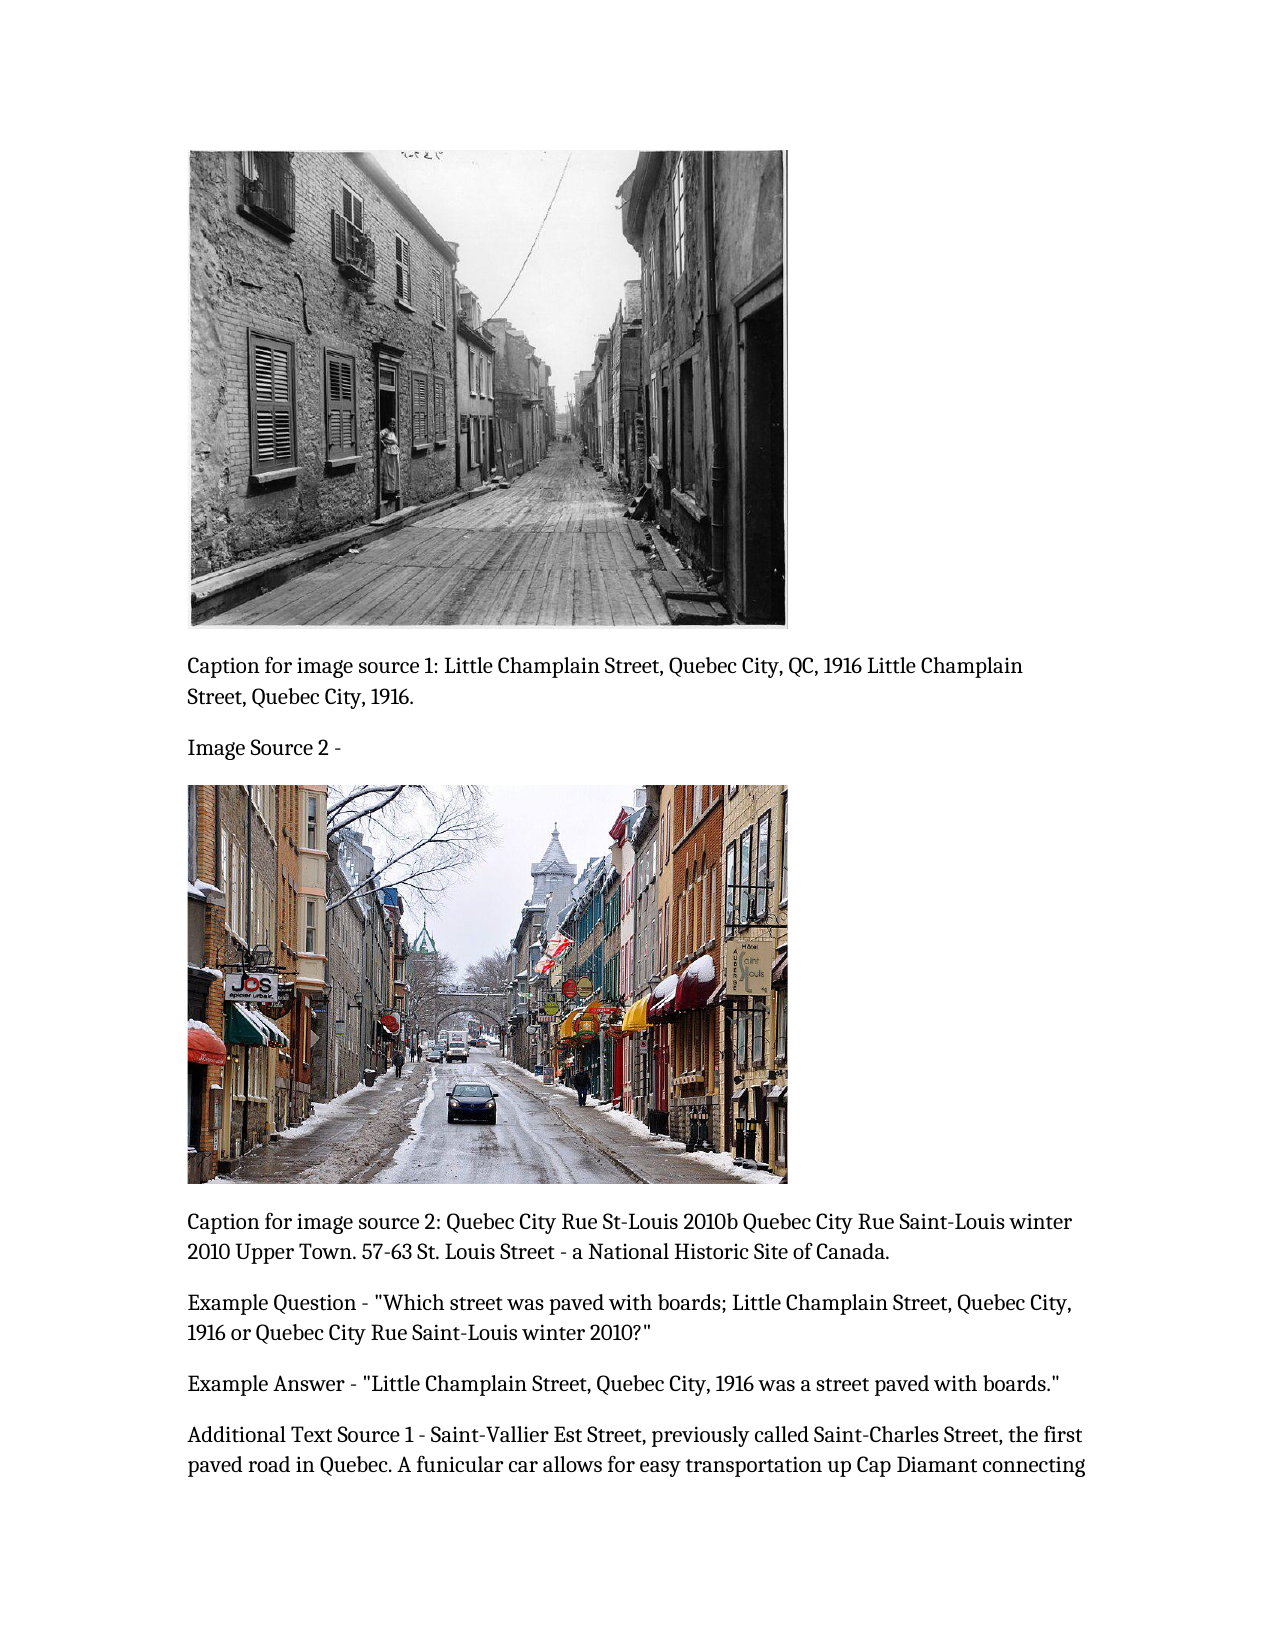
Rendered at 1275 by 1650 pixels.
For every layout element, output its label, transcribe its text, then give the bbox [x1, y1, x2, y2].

text Example Question - "Which street was paved with boards; Little Champlain Street, Quebec City, 1916 or Quebec City Rue Saint-Louis winter 2010?" [187, 1290, 1087, 1346]
text Image Source 2 - [187, 734, 1087, 761]
picture [187, 785, 788, 1184]
text Caption for image source 2: Quebec City Rue St-Louis 2010b Quebec City Rue Saint-Louis winter 2010 Upper Town. 57-63 St. Louis Street - a National Historic Site of Canada. [187, 1208, 1087, 1265]
text Example Answer - "Little Champlain Street, Quebec City, 1916 was a street paved with boards." [187, 1371, 1087, 1397]
text Caption for image source 1: Little Champlain Street, Quebec City, QC, 1916 Little Champlain Street, Quebec City, 1916. [187, 653, 1087, 710]
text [187, 1422, 1087, 1478]
picture [187, 150, 788, 629]
